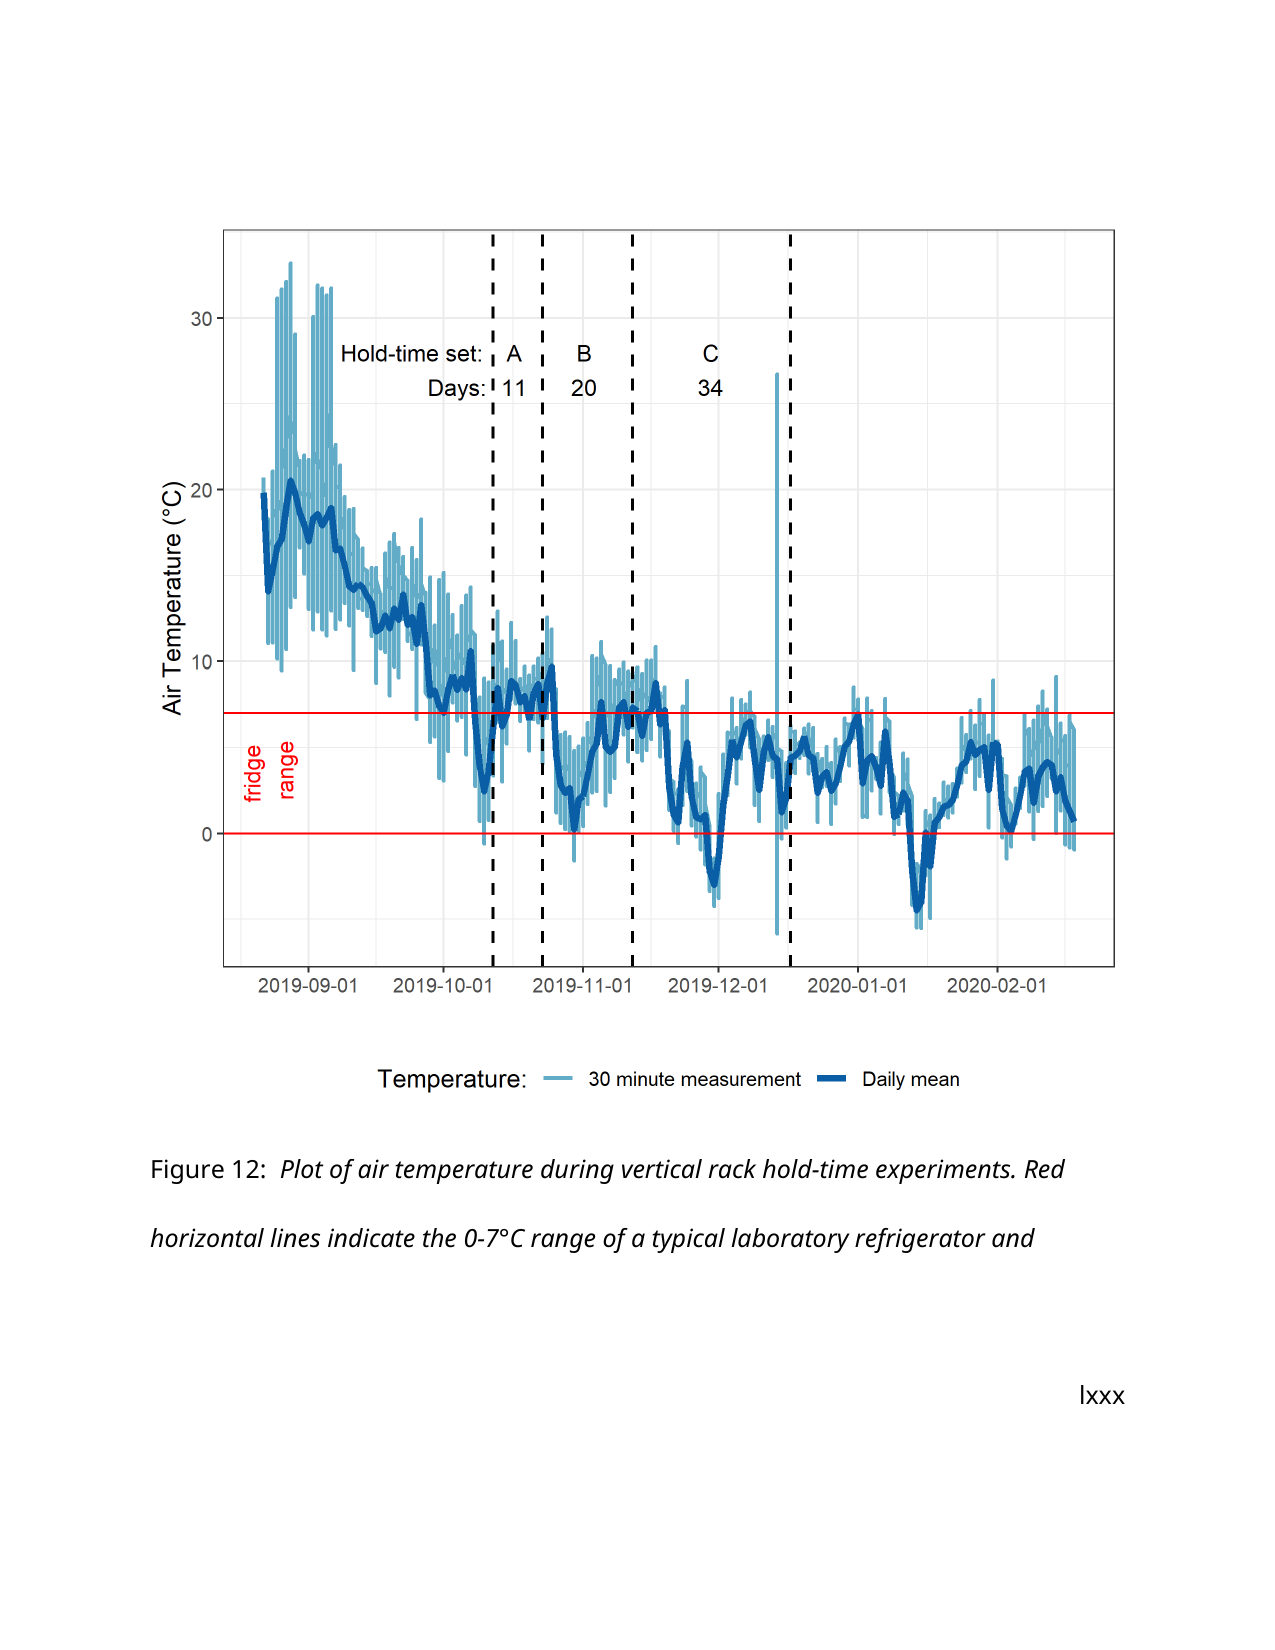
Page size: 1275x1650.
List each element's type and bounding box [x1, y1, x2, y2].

picture [150, 218, 1125, 1119]
text [150, 1152, 1125, 1254]
